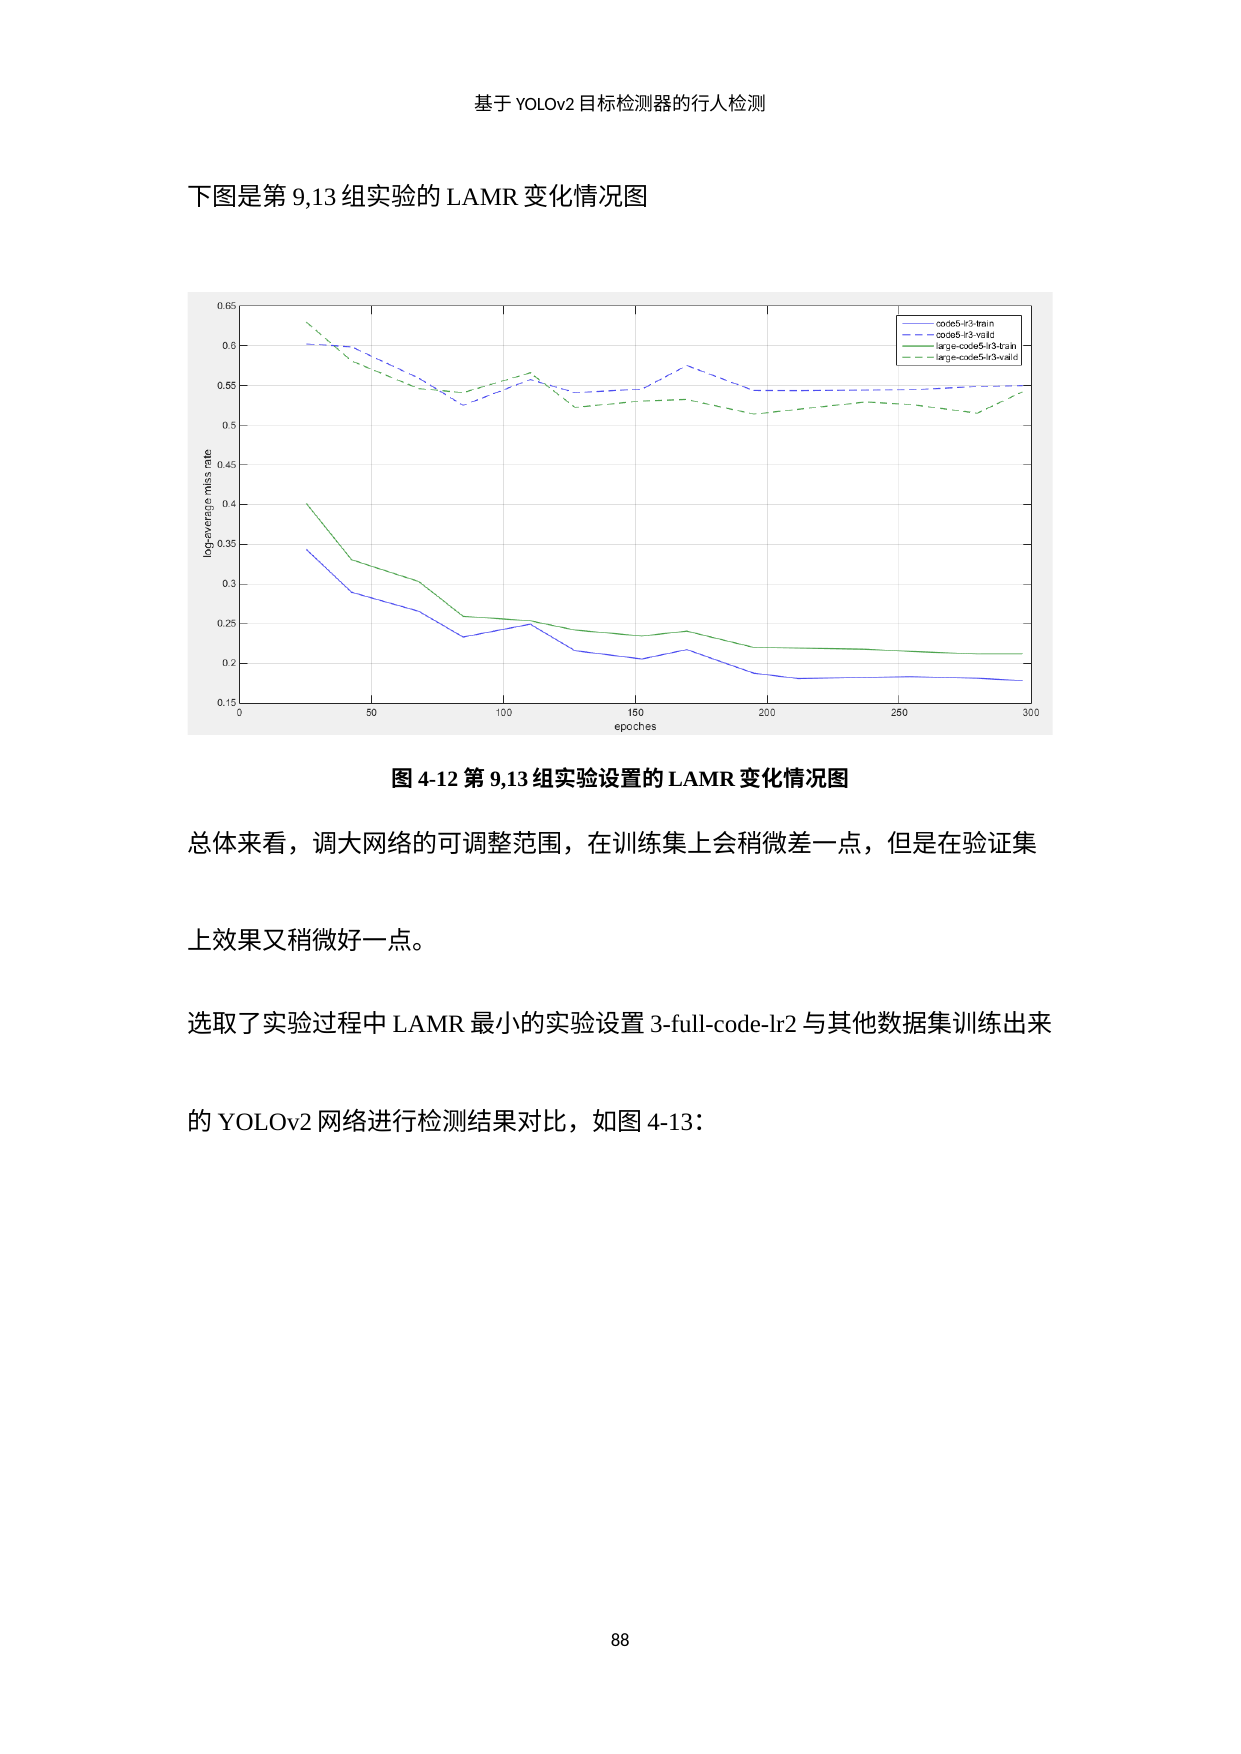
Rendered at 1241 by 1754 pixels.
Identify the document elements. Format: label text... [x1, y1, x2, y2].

picture [187, 292, 1053, 735]
text 总体来看，调大网络的可调整范围，在训练集上会稍微差一点，但是在验证集上效果又稍微好一点。 [187, 809, 1053, 971]
text 下图是第9,13组实验的LAMR变化情况图 [187, 162, 1053, 227]
text 图4-12 第9,13组实验设置的LAMR变化情况图 [187, 760, 1053, 793]
text 选取了实验过程中LAMR最小的实验设置3-full-code-lr2与其他数据集训练出来的YOLOv2网络进行检测结果对比，如图4-13： [187, 989, 1053, 1152]
